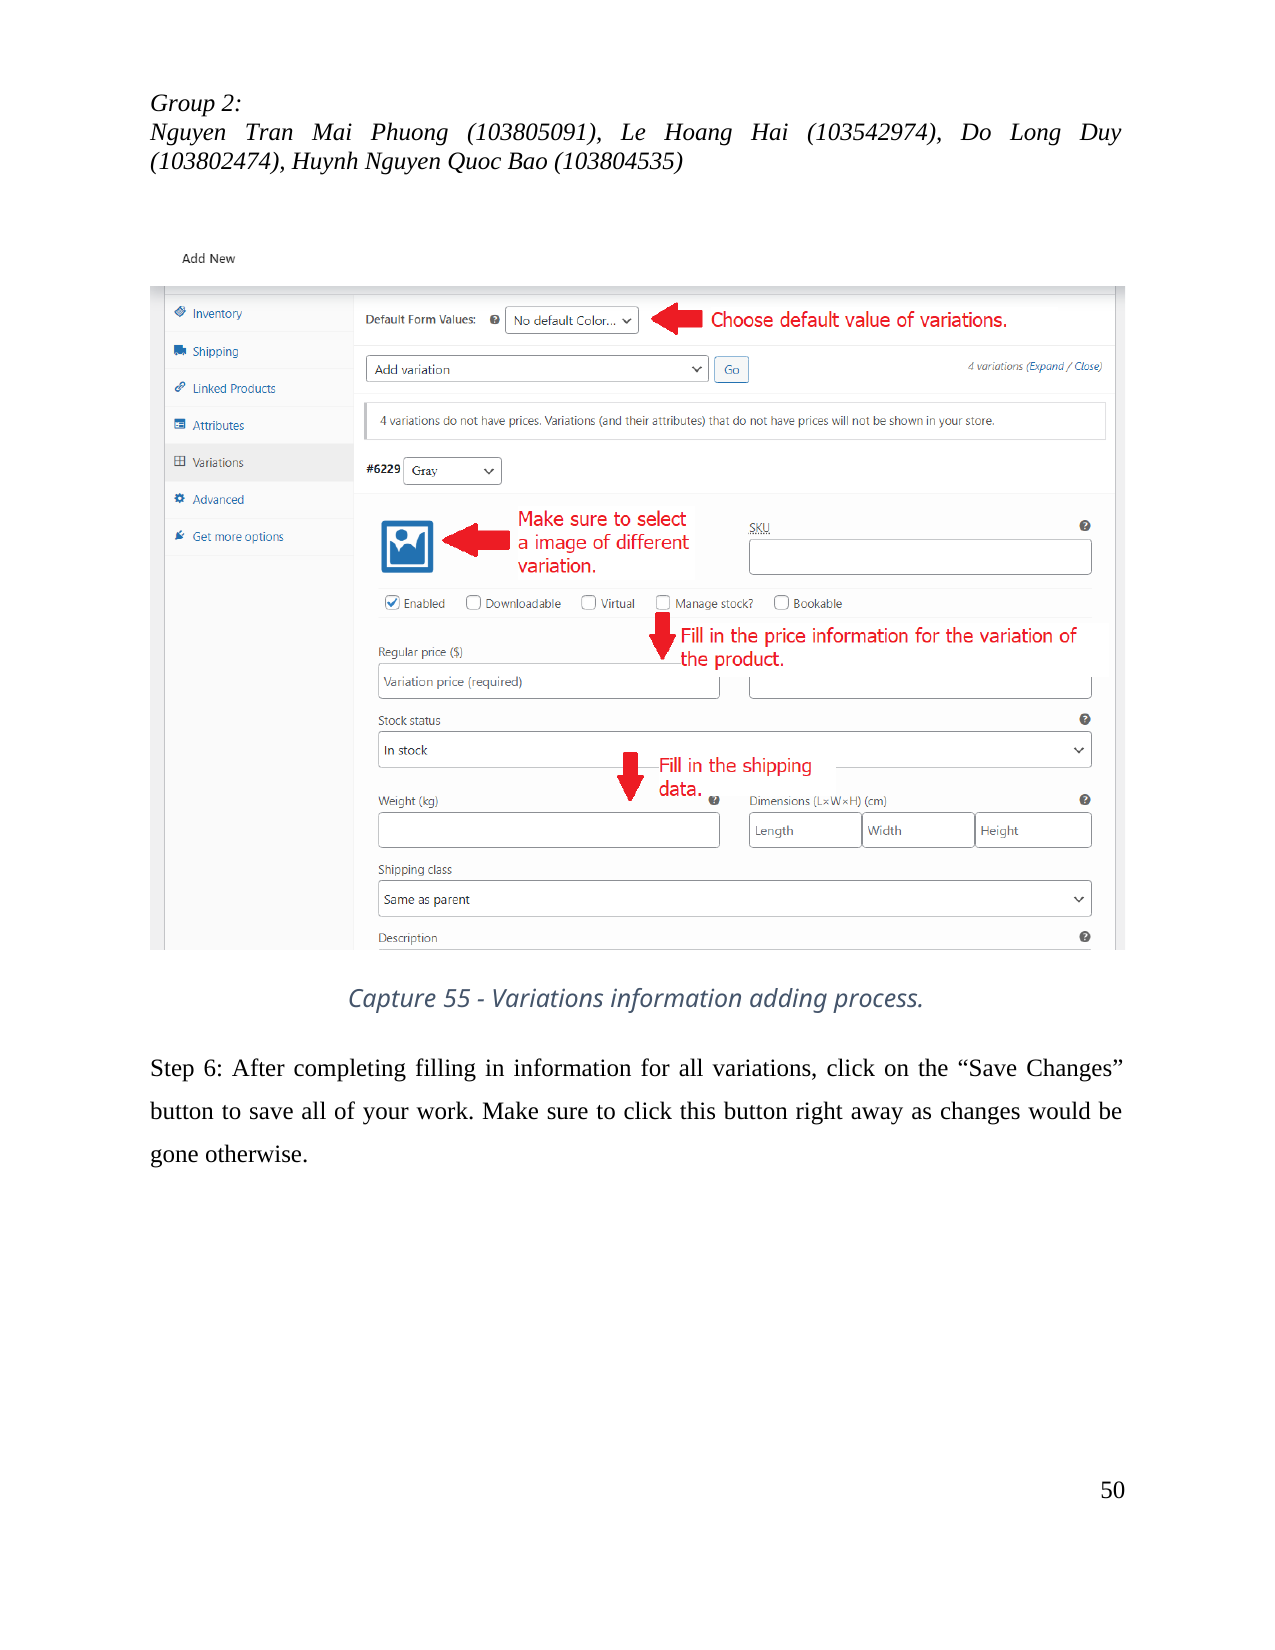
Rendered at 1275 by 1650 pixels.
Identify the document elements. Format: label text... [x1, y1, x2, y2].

text Step 6: After completing filling in information for all variations, click on the “Save Changes” button to save all of your work. Make sure to click this button right away as changes would be gone otherwise. [150, 1053, 1125, 1168]
picture [150, 232, 1125, 950]
text Capture 55 - Variations information adding process. [150, 981, 1125, 1015]
